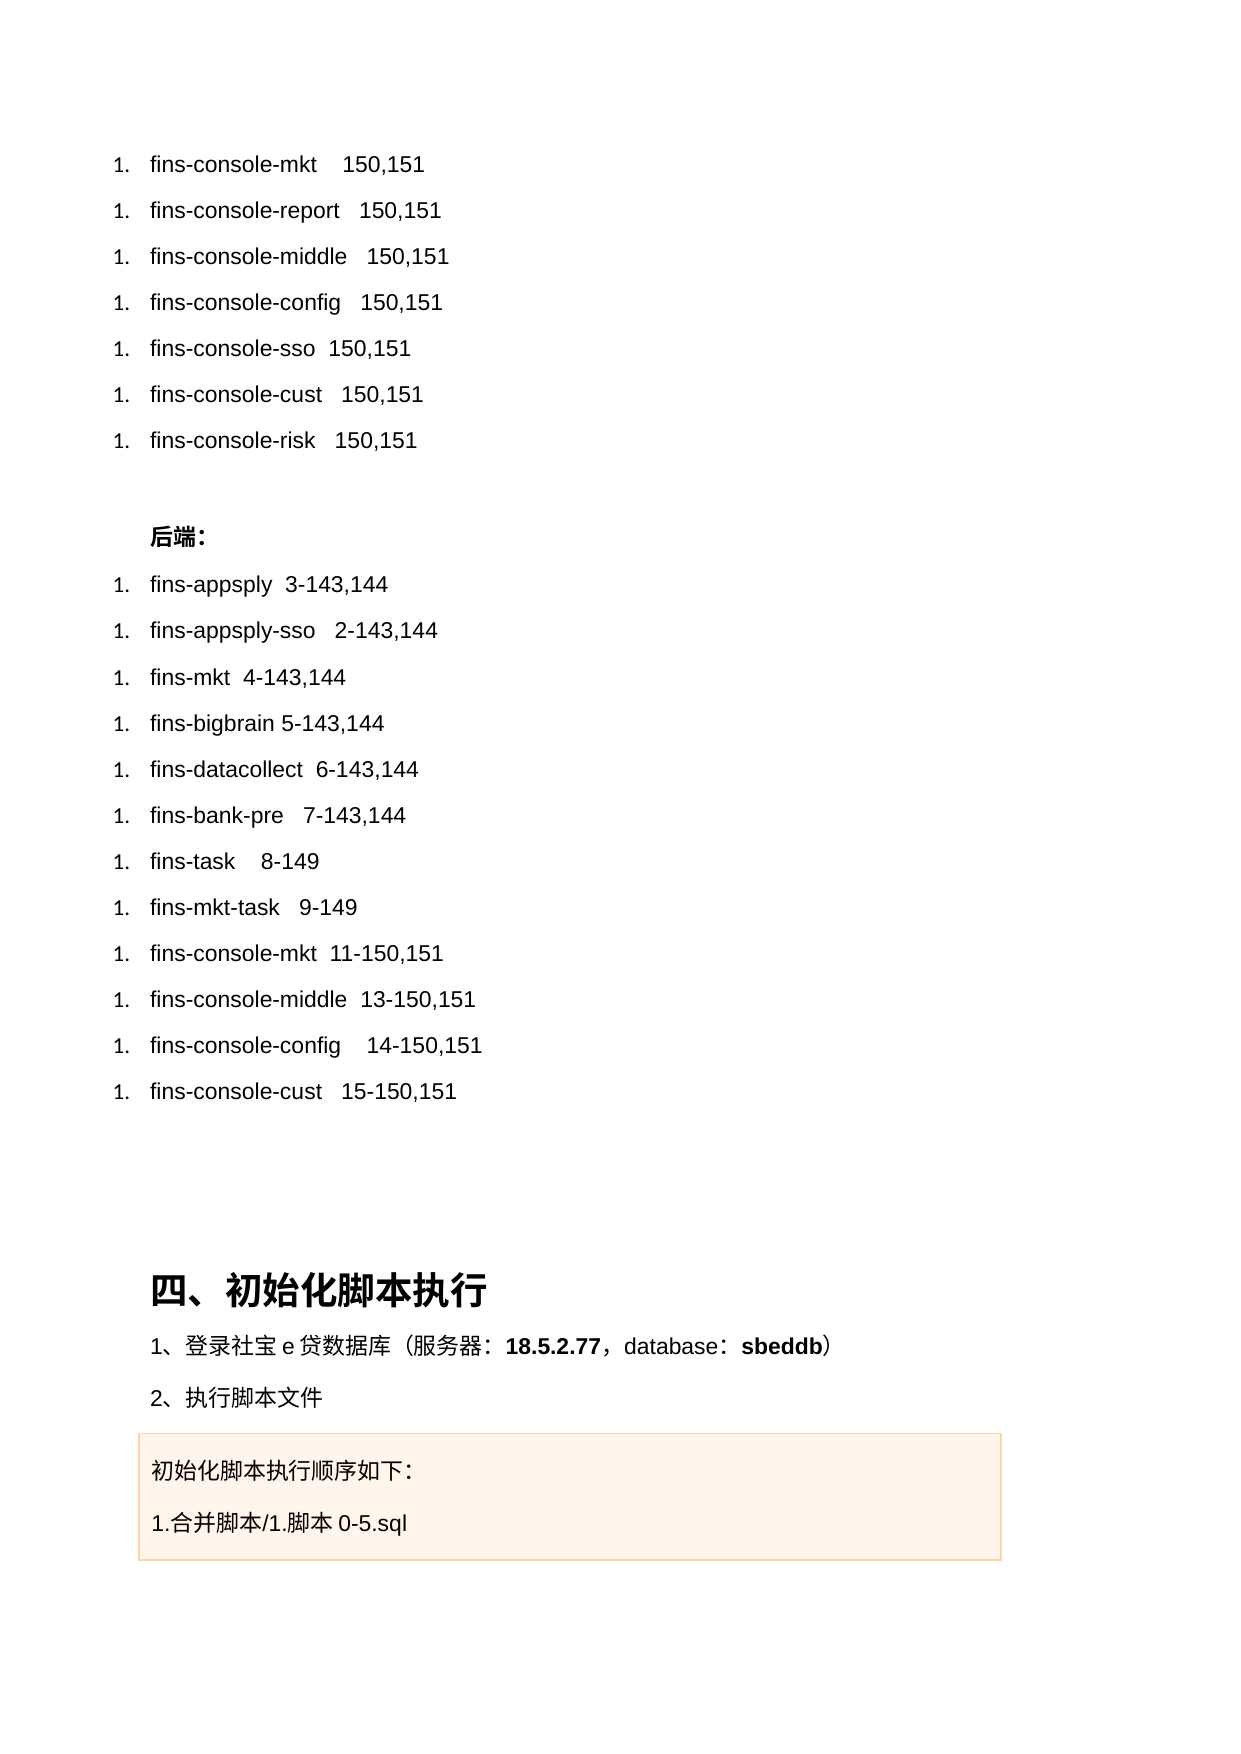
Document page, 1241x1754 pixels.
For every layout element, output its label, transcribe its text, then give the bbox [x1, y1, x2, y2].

list fins-datacollect 6-143,144 [112, 755, 1090, 783]
list fins-task 8-149 [112, 847, 1090, 875]
list fins-console-sso 150,151 [112, 334, 1090, 362]
list fins-console-cust 150,151 [112, 380, 1090, 408]
text 2、执行脚本文件 [150, 1380, 1090, 1413]
list fins-mkt-task 9-149 [112, 893, 1090, 921]
list fins-console-middle 13-150,151 [112, 985, 1090, 1013]
list fins-console-report 150,151 [112, 196, 1090, 224]
list fins-appsply-sso 2-143,144 [112, 617, 1090, 645]
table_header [140, 1434, 1000, 1559]
text 后端： [150, 518, 1090, 552]
list fins-appsply 3-143,144 [112, 571, 1090, 599]
list fins-console-mkt 11-150,151 [112, 939, 1090, 967]
list fins-console-config 14-150,151 [112, 1031, 1090, 1059]
list fins-bigbrain 5-143,144 [112, 709, 1090, 737]
list fins-console-risk 150,151 [112, 426, 1090, 454]
list fins-bank-pre 7-143,144 [112, 801, 1090, 829]
list fins-mkt 4-143,144 [112, 663, 1090, 691]
list fins-console-cust 15-150,151 [112, 1077, 1090, 1105]
list fins-console-config 150,151 [112, 288, 1090, 316]
list fins-console-mkt 150,151 [112, 150, 1090, 178]
list fins-console-middle 150,151 [112, 242, 1090, 270]
text 1、登录社宝e贷数据库（服务器：18.5.2.77，database：sbeddb） [150, 1328, 1090, 1361]
